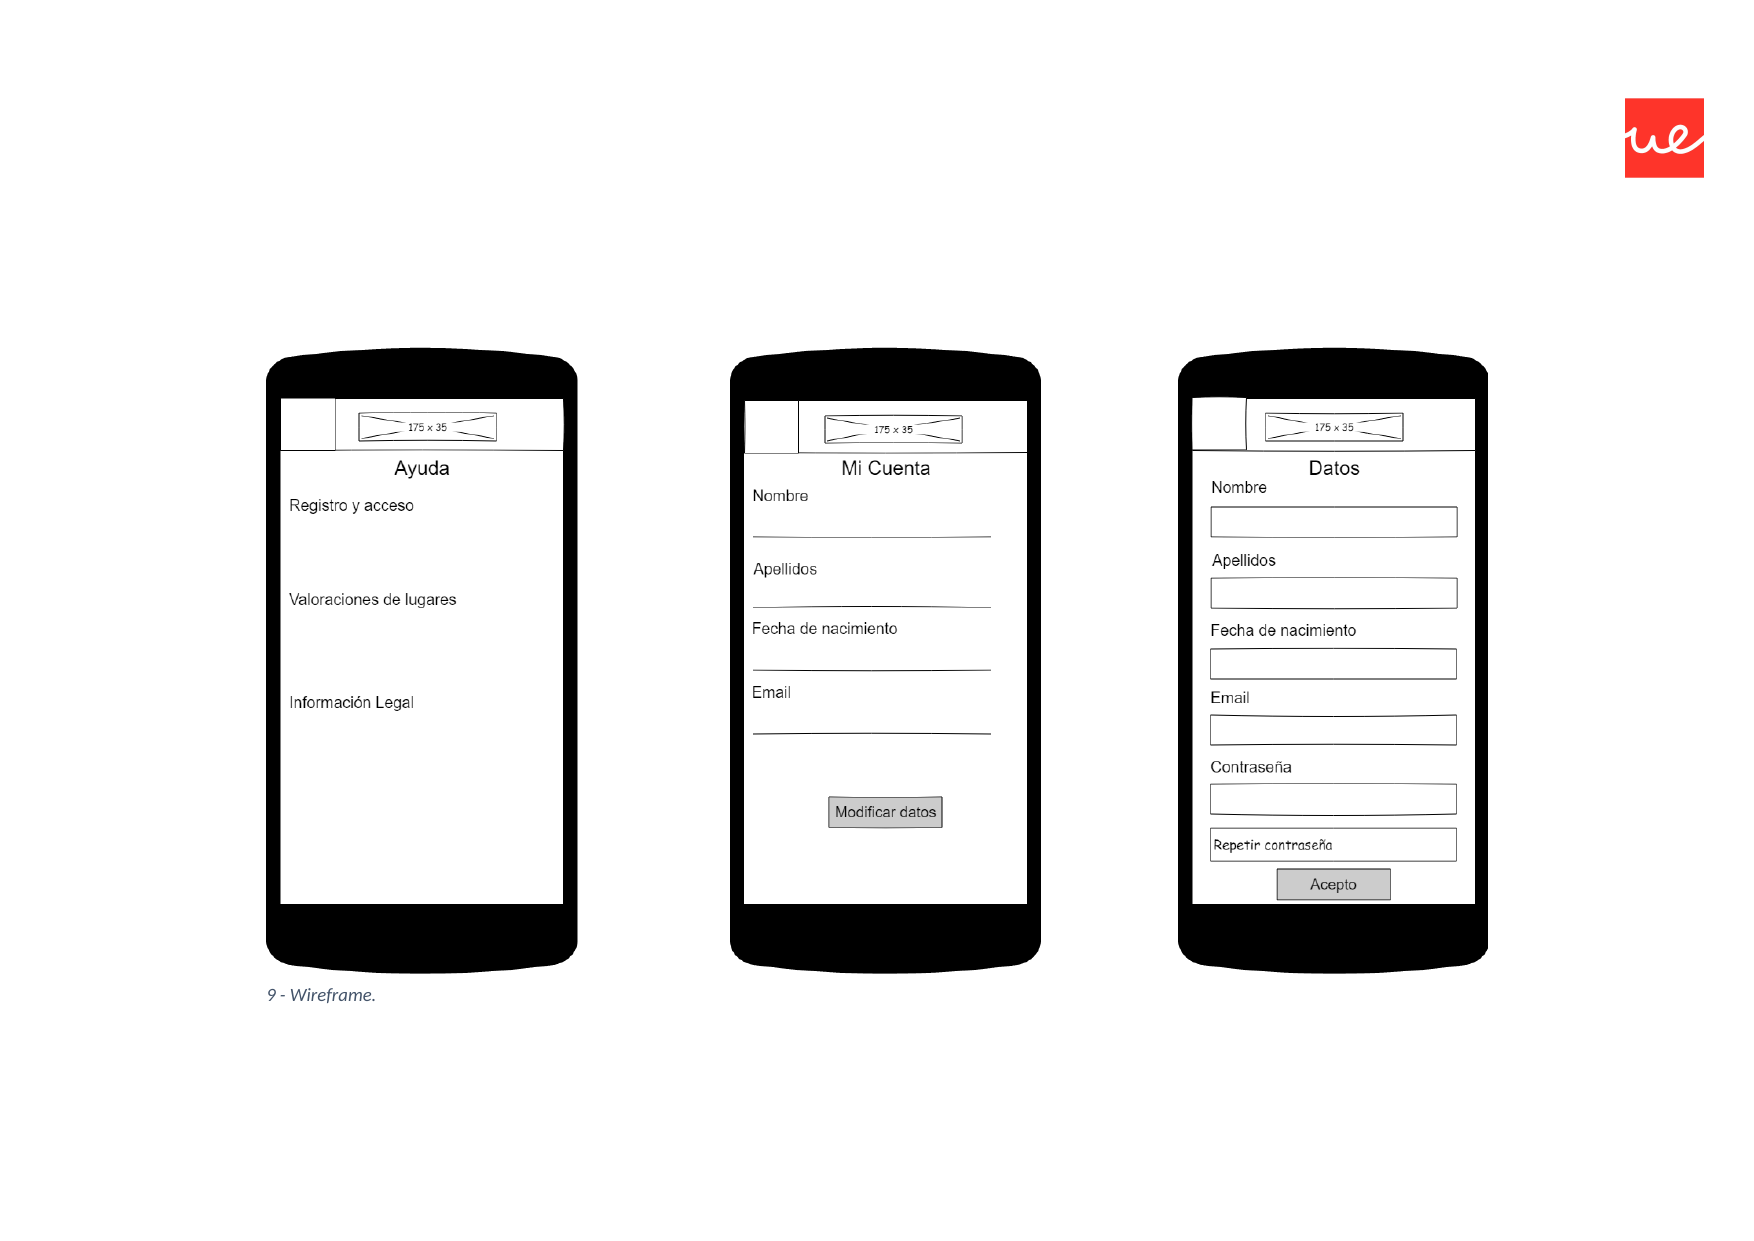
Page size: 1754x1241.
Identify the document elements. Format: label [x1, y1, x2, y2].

picture [266, 347, 1488, 974]
picture [1625, 98, 1704, 178]
